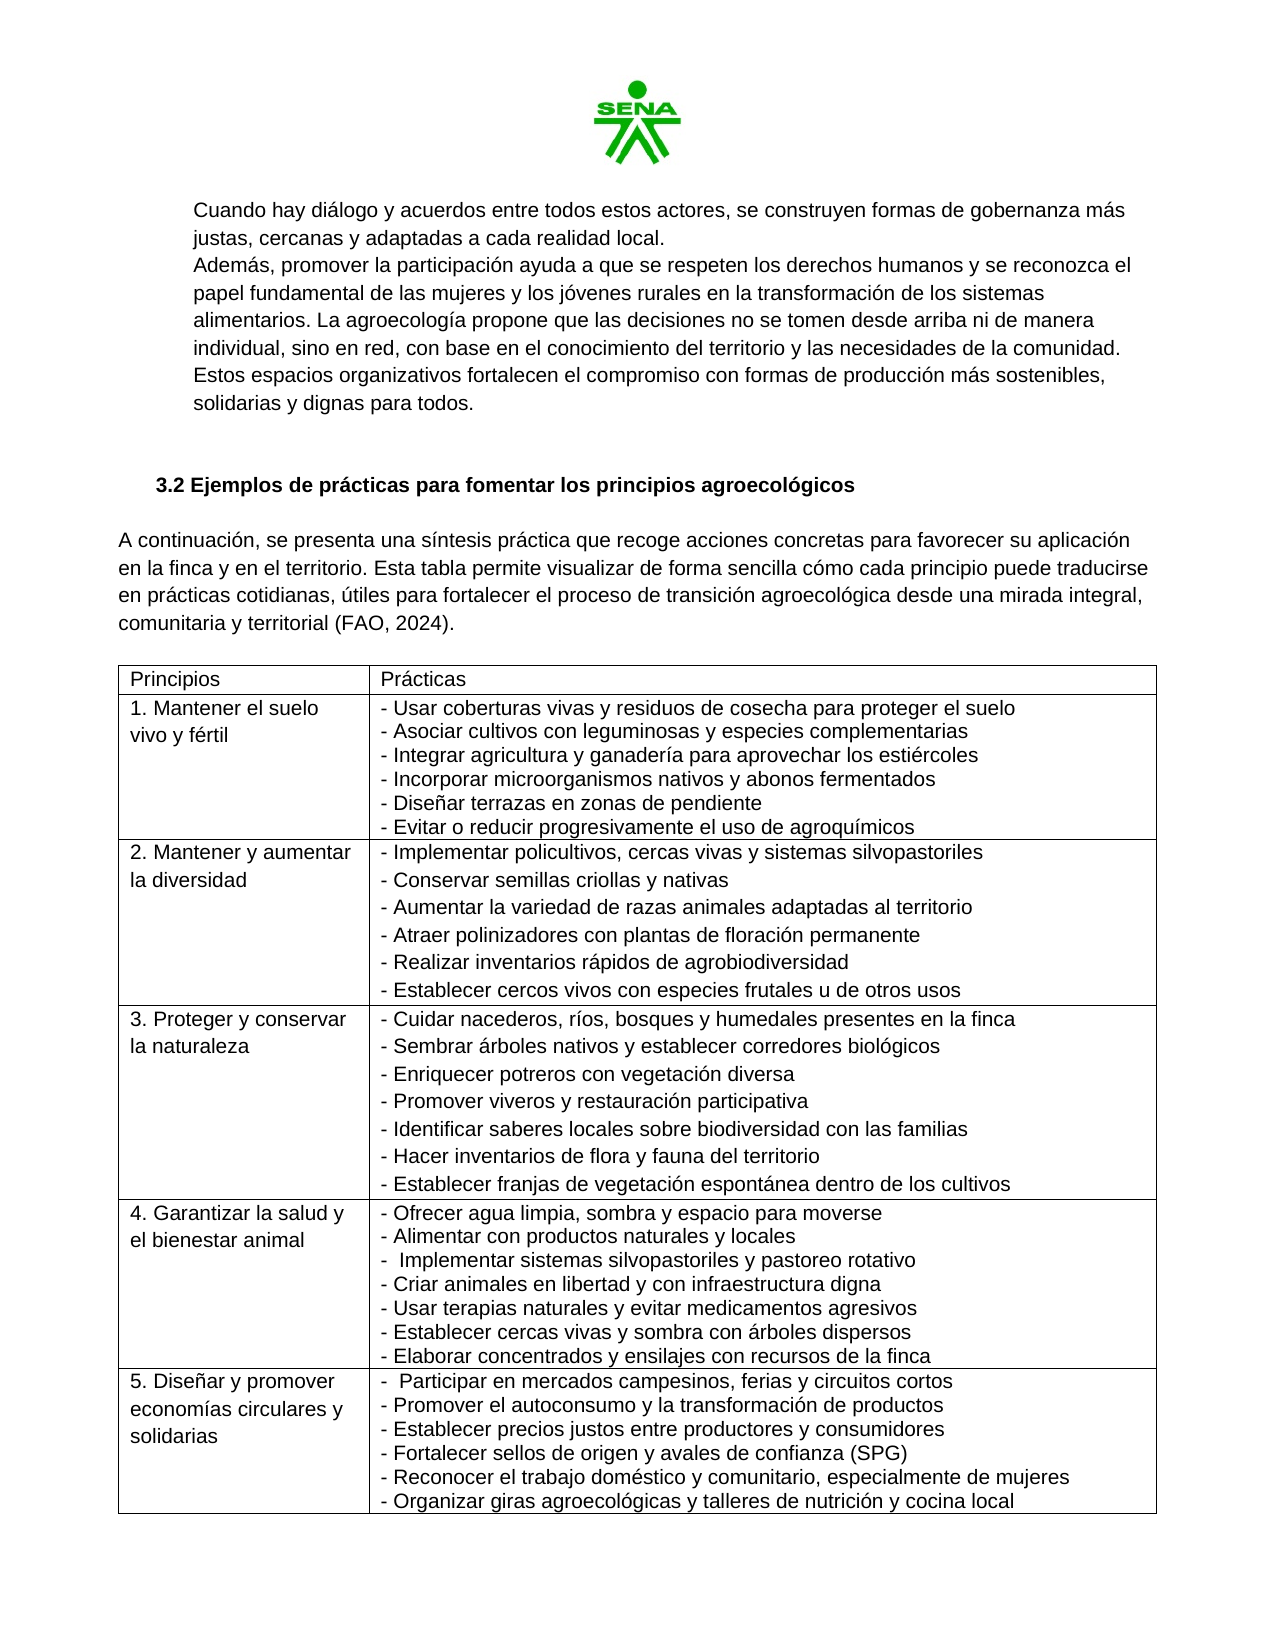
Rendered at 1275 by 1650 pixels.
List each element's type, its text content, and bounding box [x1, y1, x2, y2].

table_cell - Implementar policultivos, cercas vivas y sistemas silvopastoriles - Conservar semillas criollas y nativas - Aumentar la variedad de razas animales adaptadas al territorio - Atraer polinizadores con plantas de floración permanente - Realizar inventarios rápidos de agrobiodiversidad - Establecer cercos vivos con especies frutales u de otros usos [370, 840, 1156, 1005]
table_cell 1. Mantener el suelo vivo y fértil [119, 695, 369, 839]
text A continuación, se presenta una síntesis práctica que recoge acciones concretas para favorecer su aplicación en la finca y en el territorio. Esta tabla permite visualizar de forma sencilla cómo cada principio puede traducirse en prácticas cotidianas, útiles para fortalecer el proceso de transición agroecológica desde una mirada integral, comunitaria y territorial (FAO, 2024). [118, 528, 1157, 634]
table_header Principios [119, 666, 369, 694]
table_cell - Participar en mercados campesinos, ferias y circuitos cortos - Promover el autoconsumo y la transformación de productos - Establecer precios justos entre productores y consumidores - Fortalecer sellos de origen y avales de confianza (SPG) - Reconocer el trabajo doméstico y comunitario, especialmente de mujeres - Organizar giras agroecológicas y talleres de nutrición y cocina local [370, 1369, 1156, 1513]
table_header Prácticas [370, 666, 1156, 694]
table_cell 3. Proteger y conservar la naturaleza [119, 1006, 369, 1199]
table_cell - Usar coberturas vivas y residuos de cosecha para proteger el suelo - Asociar cultivos con leguminosas y especies complementarias - Integrar agricultura y ganadería para aprovechar los estiércoles - Incorporar microorganismos nativos y abonos fermentados - Diseñar terrazas en zonas de pendiente - Evitar o reducir progresivamente el uso de agroquímicos [370, 695, 1156, 839]
table_cell 5. Diseñar y promover economías circulares y solidarias [119, 1369, 369, 1513]
table_cell 4. Garantizar la salud y el bienestar animal [119, 1200, 369, 1368]
text 3.2 Ejemplos de prácticas para fomentar los principios agroecológicos [156, 473, 1157, 497]
text Además, promover la participación ayuda a que se respeten los derechos humanos y se reconozca el papel fundamental de las mujeres y los jóvenes rurales en la transformación de los sistemas alimentarios. La agroecología propone que las decisiones no se tomen desde arriba ni de manera individual, sino en red, con base en el conocimiento del territorio y las necesidades de la comunidad. Estos espacios organizativos fortalecen el compromiso con formas de producción más sostenibles, solidarias y dignas para todos. [193, 253, 1157, 414]
table_cell 2. Mantener y aumentar la diversidad [119, 840, 369, 1005]
picture [588, 75, 687, 172]
table_cell - Cuidar nacederos, ríos, bosques y humedales presentes en la finca - Sembrar árboles nativos y establecer corredores biológicos - Enriquecer potreros con vegetación diversa - Promover viveros y restauración participativa - Identificar saberes locales sobre biodiversidad con las familias - Hacer inventarios de flora y fauna del territorio - Establecer franjas de vegetación espontánea dentro de los cultivos [370, 1006, 1156, 1199]
table_cell - Ofrecer agua limpia, sombra y espacio para moverse - Alimentar con productos naturales y locales - Implementar sistemas silvopastoriles y pastoreo rotativo - Criar animales en libertad y con infraestructura digna - Usar terapias naturales y evitar medicamentos agresivos - Establecer cercas vivas y sombra con árboles dispersos - Elaborar concentrados y ensilajes con recursos de la finca [370, 1200, 1156, 1368]
